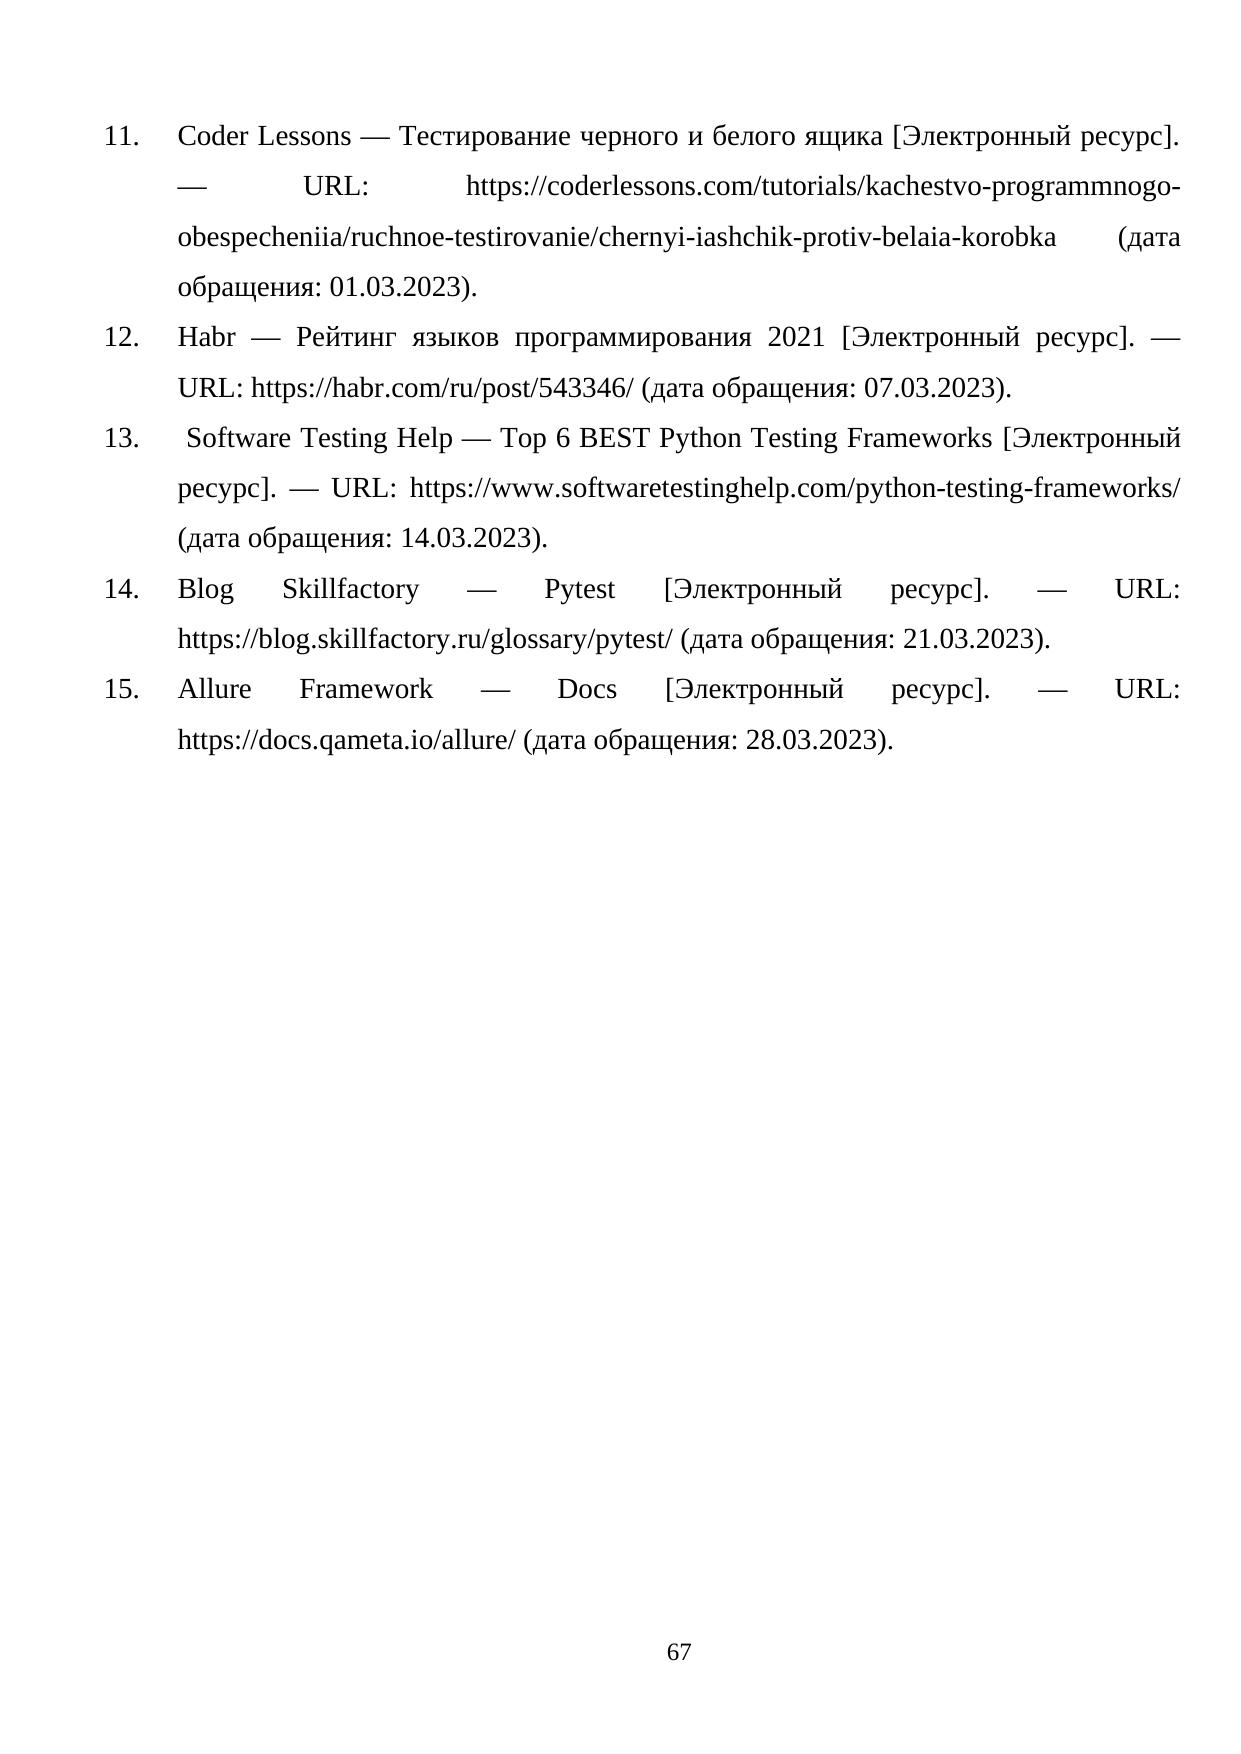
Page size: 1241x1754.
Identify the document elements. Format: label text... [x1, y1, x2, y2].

list Software Testing Help — Top 6 BEST Python Testing Frameworks [Электронный ресурс]. — URL: https://www.softwaretestinghelp.com/python-testing-frameworks/ (дата обращения: 14.03.2023). [103, 453, 1181, 554]
list Blog Skillfactory — Pytest [Электронный ресурс]. — URL: https://blog.skillfactory.ru/glossary/pytest/ (дата обращения: 21.03.2023). [103, 571, 1181, 655]
list Allure Framework — Docs [Электронный ресурс]. — URL: https://docs.qameta.io/allure/ (дата обращения: 28.03.2023). [103, 705, 1181, 755]
list Habr — Рейтинг языков программирования 2021 [Электронный ресурс]. — URL: https://habr.com/ru/post/543346/ (дата обращения: 07.03.2023). [103, 353, 1181, 403]
list Coder Lessons — Тестирование черного и белого ящика [Электронный ресурс]. — URL: https://coderlessons.com/tutorials/kachestvo-programmnogo-obespecheniia/ruchnoe-testirovanie/chernyi-iashchik-protiv-belaia-korobka (дата обращения: 01.03.2023). [103, 152, 1181, 303]
